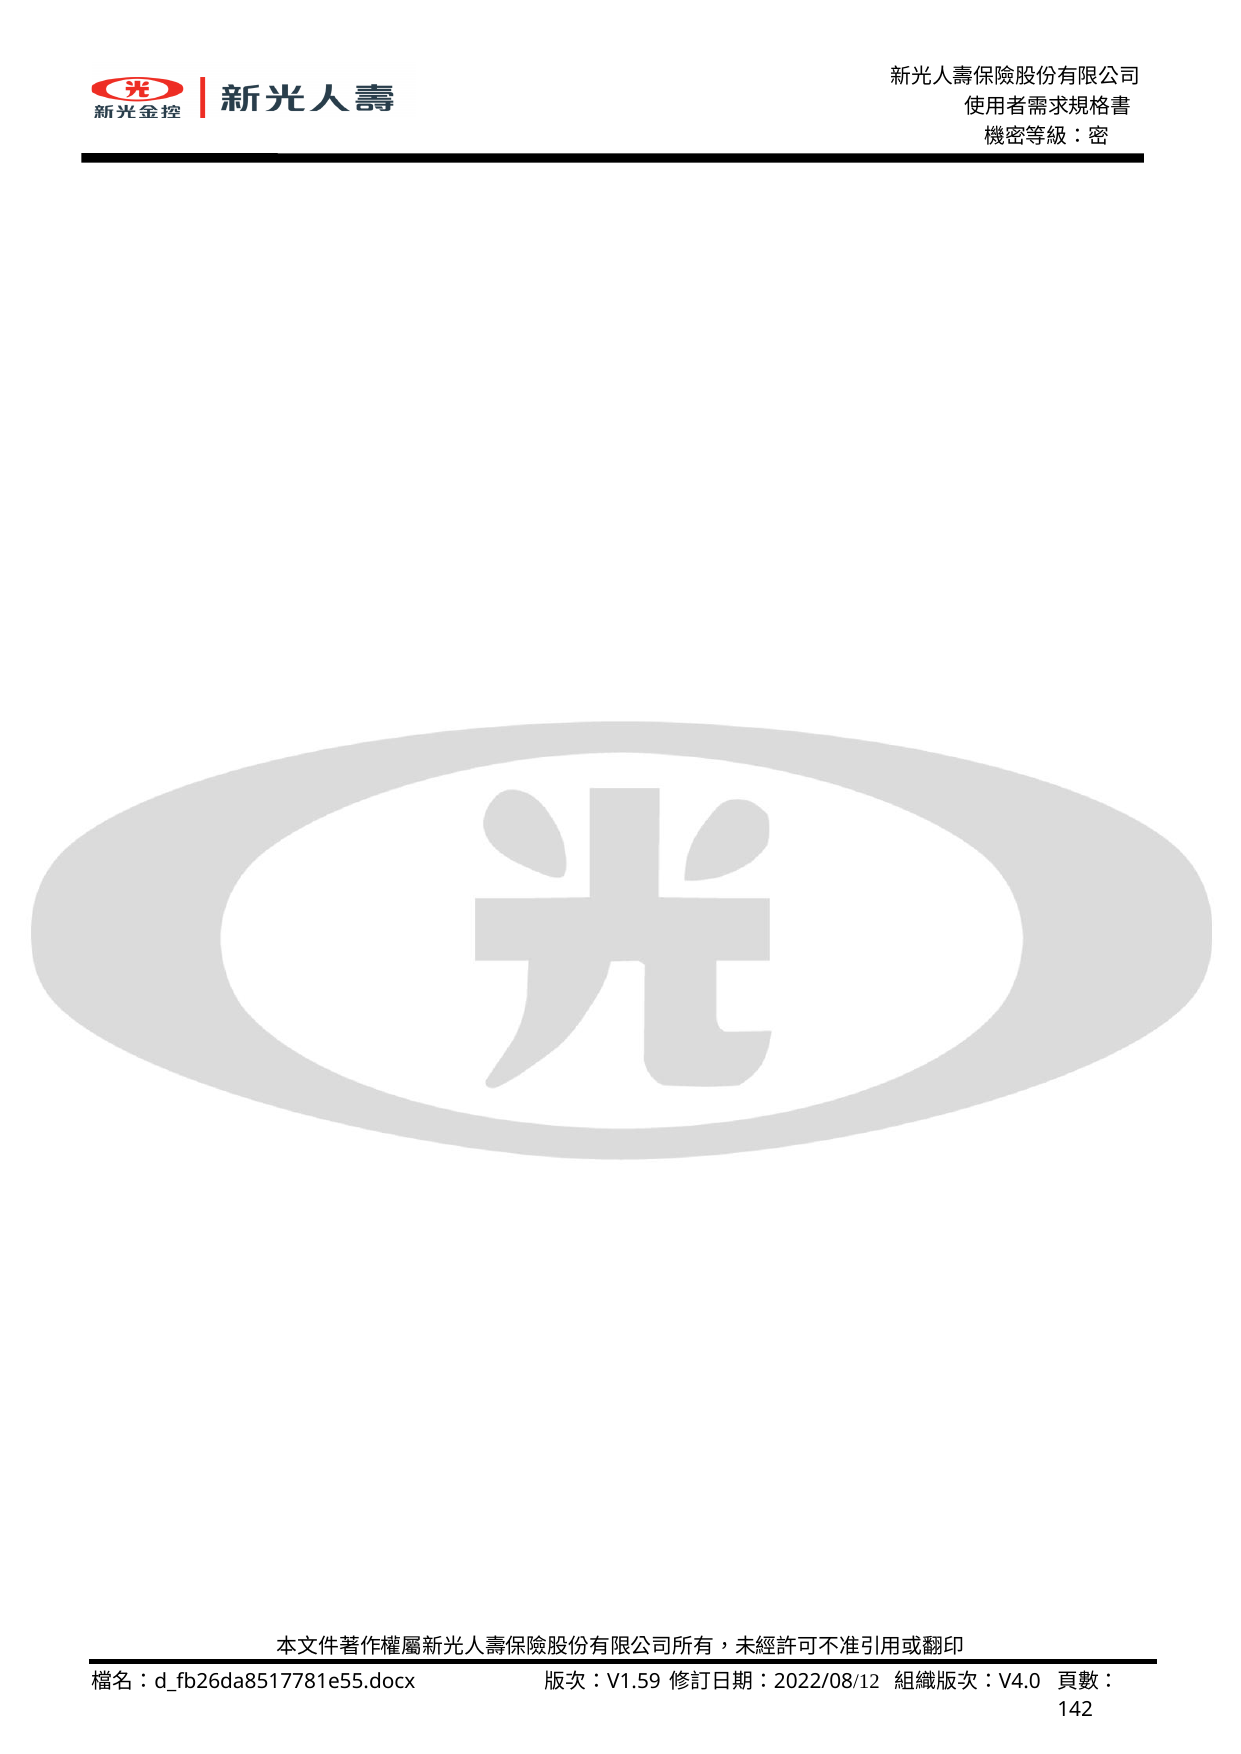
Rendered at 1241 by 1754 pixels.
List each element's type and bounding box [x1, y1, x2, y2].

picture [25, 713, 1215, 1166]
picture [91, 61, 417, 118]
